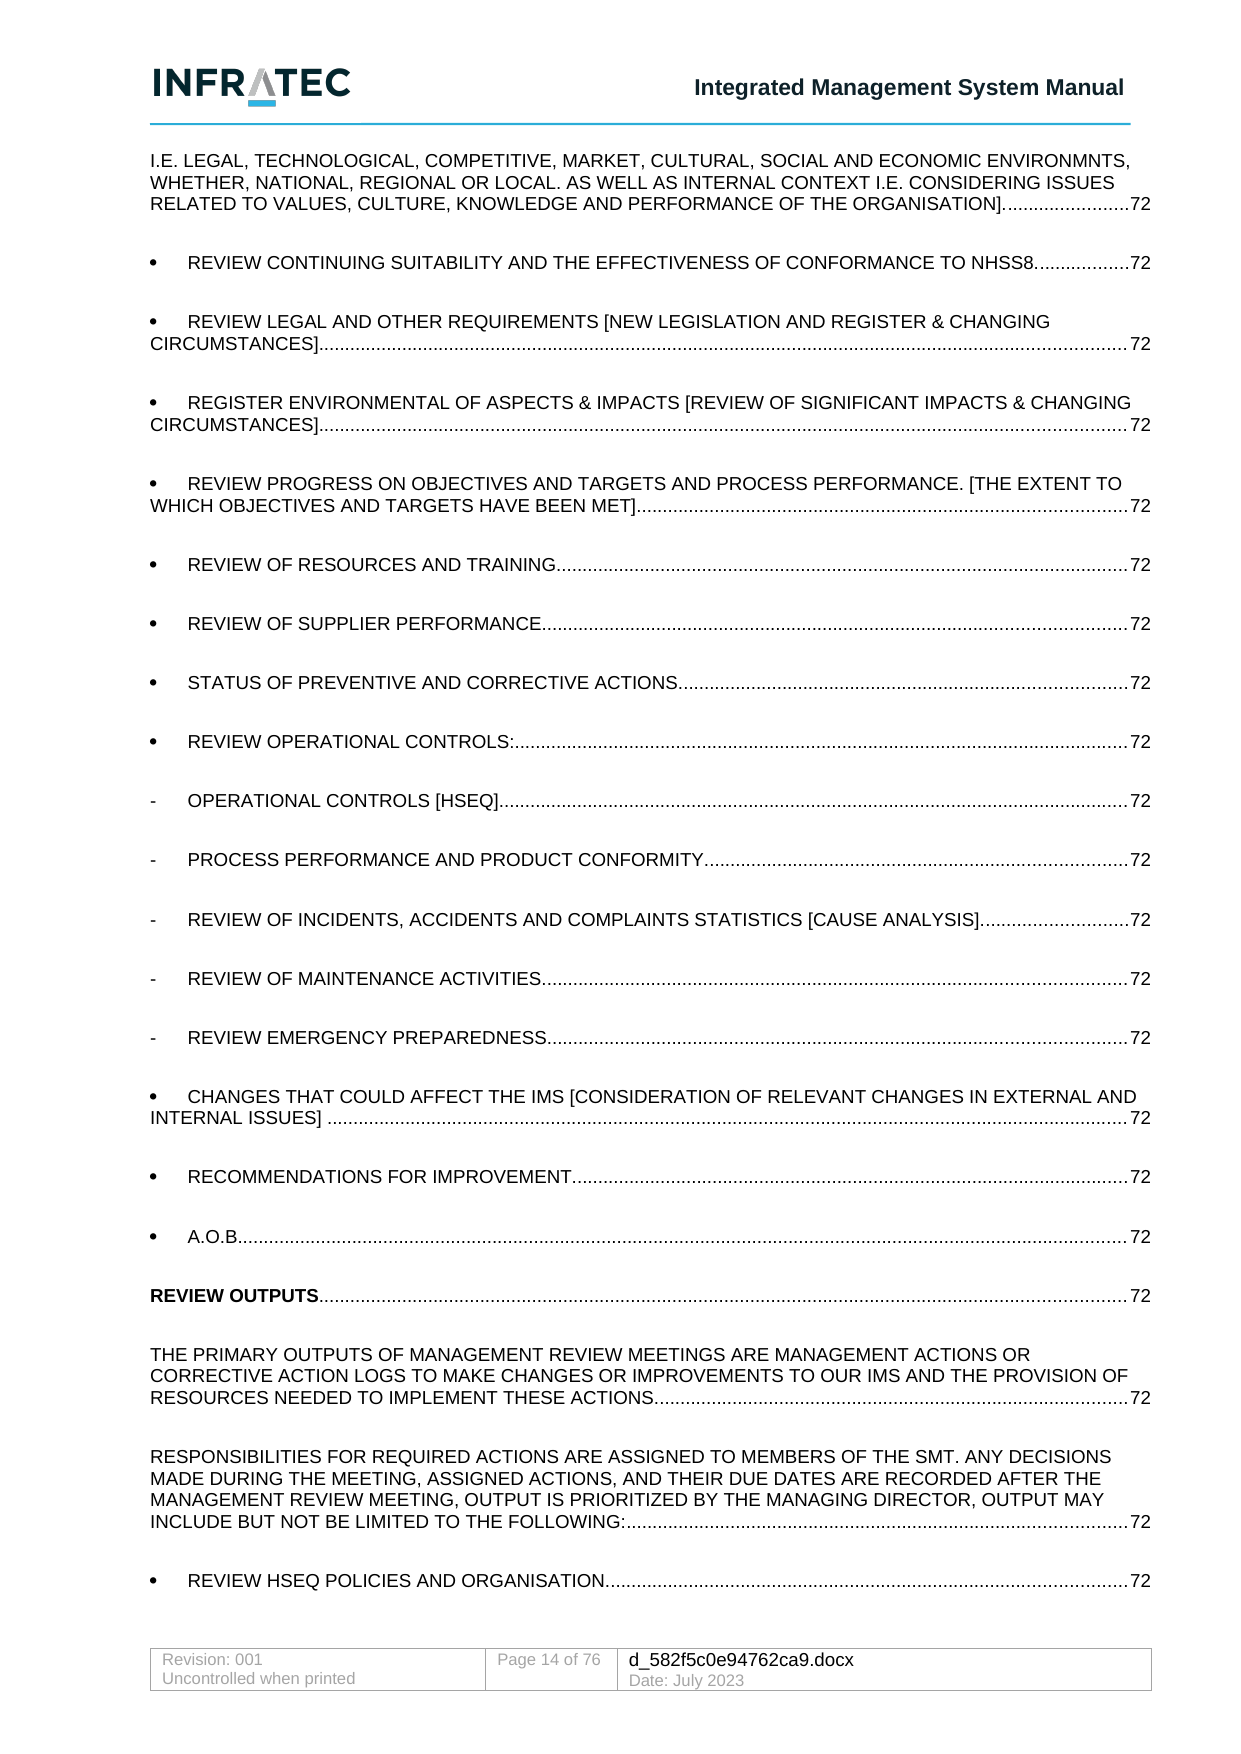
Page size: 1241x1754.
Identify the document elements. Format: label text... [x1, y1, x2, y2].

text  Review HSEQ Policies and Organisation. 72 [150, 1569, 1152, 1591]
text - Review of Incidents, Accidents and Complaints Statistics [Cause Analysis]. 72 [150, 908, 1152, 930]
text  Review of Resources and Training. 72 [150, 553, 1152, 575]
text - Operational Controls [HSEQ]. 72 [150, 790, 1152, 812]
text - Process performance and product conformity. 72 [150, 849, 1152, 871]
text  Review of Supplier Performance. 72 [150, 613, 1152, 634]
text Review Outputs 72 [150, 1284, 1152, 1306]
text  Changes that could affect the IMS [consideration of relevant changes in external and internal issues] . 72 [150, 1086, 1152, 1129]
text  Review continuing suitability and the effectiveness of conformance to NHSS8. 72 [150, 252, 1152, 274]
text  A.O.B. 72 [150, 1225, 1152, 1247]
text - Review Emergency Preparedness. 72 [150, 1026, 1152, 1048]
text  Status of preventive and corrective actions. 72 [150, 672, 1152, 693]
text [150, 150, 1152, 215]
text Responsibilities for required actions are assigned to members of the SMT. Any decisions made during the meeting, assigned actions, and their due dates are recorded After the Management Review meeting, output is prioritized by the Managing Director, output may include but not be limited to the following: 72 [150, 1446, 1152, 1532]
text  Review Legal and Other Requirements [New Legislation and Register & changing circumstances] 72 [150, 311, 1152, 354]
text  Register Environmental of Aspects & Impacts [Review of Significant Impacts & changing circumstances] 72 [150, 392, 1152, 435]
text - Review of Maintenance Activities. 72 [150, 967, 1152, 989]
text  Review Operational Controls: 72 [150, 731, 1152, 753]
text  Review Progress on Objectives and Targets and process Performance. [The extent to which objectives and targets have been met] 72 [150, 473, 1152, 516]
text  Recommendations for improvement. 72 [150, 1166, 1152, 1188]
text The primary outputs of Management Review Meetings are management actions or corrective action logs to make changes or improvements to our IMS and the provision of resources needed to implement these actions. 72 [150, 1344, 1152, 1408]
